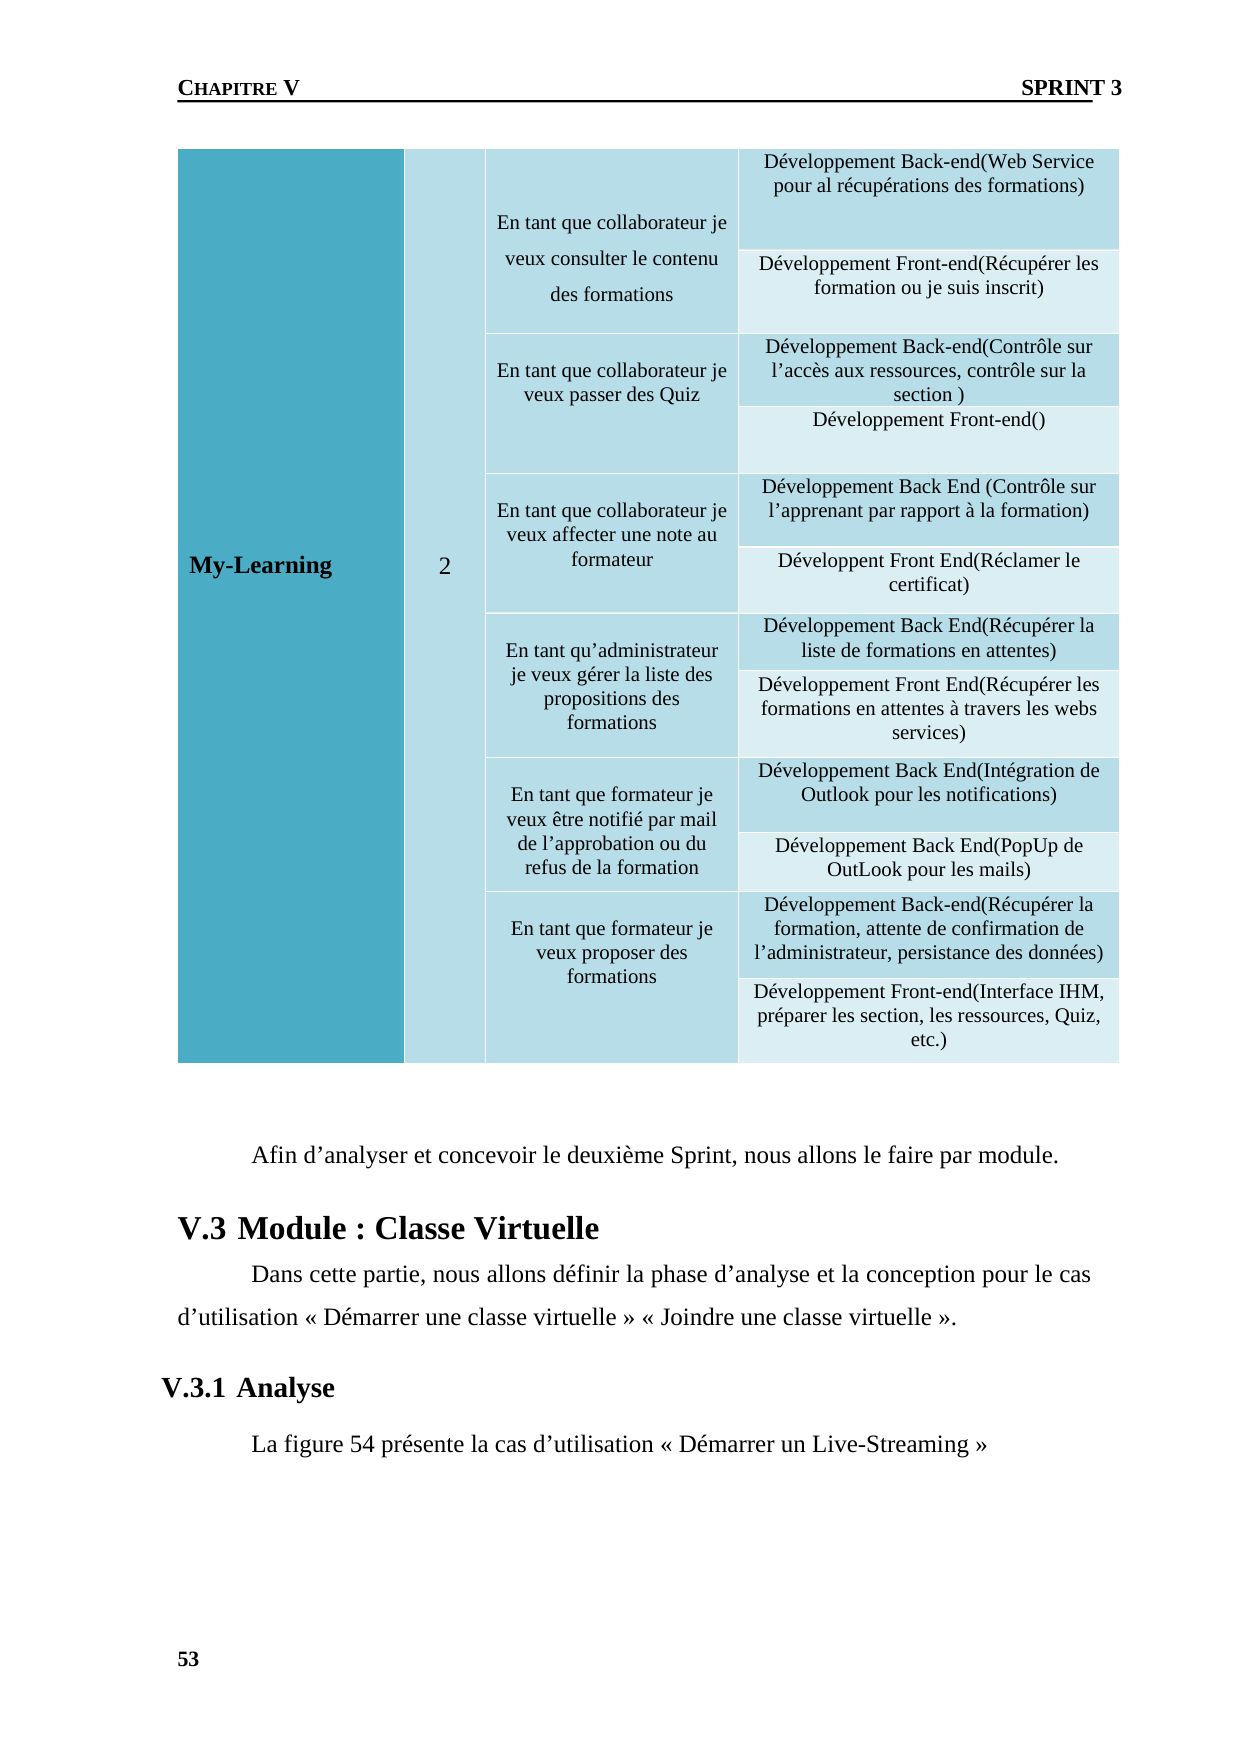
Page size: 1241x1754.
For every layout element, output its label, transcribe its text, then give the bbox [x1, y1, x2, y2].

table_cell Développement Front-end() [739, 407, 1119, 473]
table_cell En tant que formateur je veux proposer des formations [486, 892, 738, 1063]
table_cell Développement Front-end(Interface IHM, préparer les section, les ressources, Quiz, etc.) [739, 979, 1119, 1063]
table_cell Développement Back-end(Web Service pour al récupérations des formations) [739, 149, 1119, 249]
table_cell My-Learning [178, 149, 404, 1063]
text Module : Classe Virtuelle [177, 1208, 1092, 1247]
table_cell Développement Front End(Récupérer les formations en attentes à travers les webs services) [739, 671, 1119, 757]
table_cell Développement Back End(Intégration de Outlook pour les notifications) [739, 758, 1119, 832]
table_cell En tant que collaborateur je veux passer des Quiz [486, 334, 738, 473]
table_cell Développement Back End (Contrôle sur l’apprenant par rapport à la formation) [739, 474, 1119, 546]
table_cell En tant que collaborateur je veux consulter le contenu des formations [486, 149, 738, 333]
table_cell Développement Back-end(Récupérer la formation, attente de confirmation de l’administrateur, persistance des données) [739, 892, 1119, 978]
text La figure 54 présente la cas d’utilisation « Démarrer un Live-Streaming » [177, 1429, 1092, 1458]
table_cell Développement Back End(Récupérer la liste de formations en attentes) [739, 614, 1119, 670]
table_cell Développement Back-end(Contrôle sur l’accès aux ressources, contrôle sur la section ) [739, 334, 1119, 406]
table_cell En tant que formateur je veux être notifié par mail de l’approbation ou du refus de la formation [486, 758, 738, 891]
text Analyse [161, 1370, 1092, 1404]
text Dans cette partie, nous allons définir la phase d’analyse et la conception pour le cas d’utilisation « Démarrer une classe virtuelle » « Joindre une classe virtuelle ». [177, 1259, 1092, 1331]
table_cell 2 [405, 149, 485, 1063]
text Afin d’analyser et concevoir le deuxième Sprint, nous allons le faire par module. [177, 1140, 1092, 1169]
table_cell Développement Back End(PopUp de OutLook pour les mails) [739, 833, 1119, 891]
table_cell Développement Front-end(Récupérer les formation ou je suis inscrit) [739, 251, 1119, 333]
table_cell En tant qu’administrateur je veux gérer la liste des propositions des formations [486, 614, 738, 757]
table_cell En tant que collaborateur je veux affecter une note au formateur [486, 474, 738, 612]
table_cell Développent Front End(Réclamer le certificat) [739, 548, 1119, 612]
